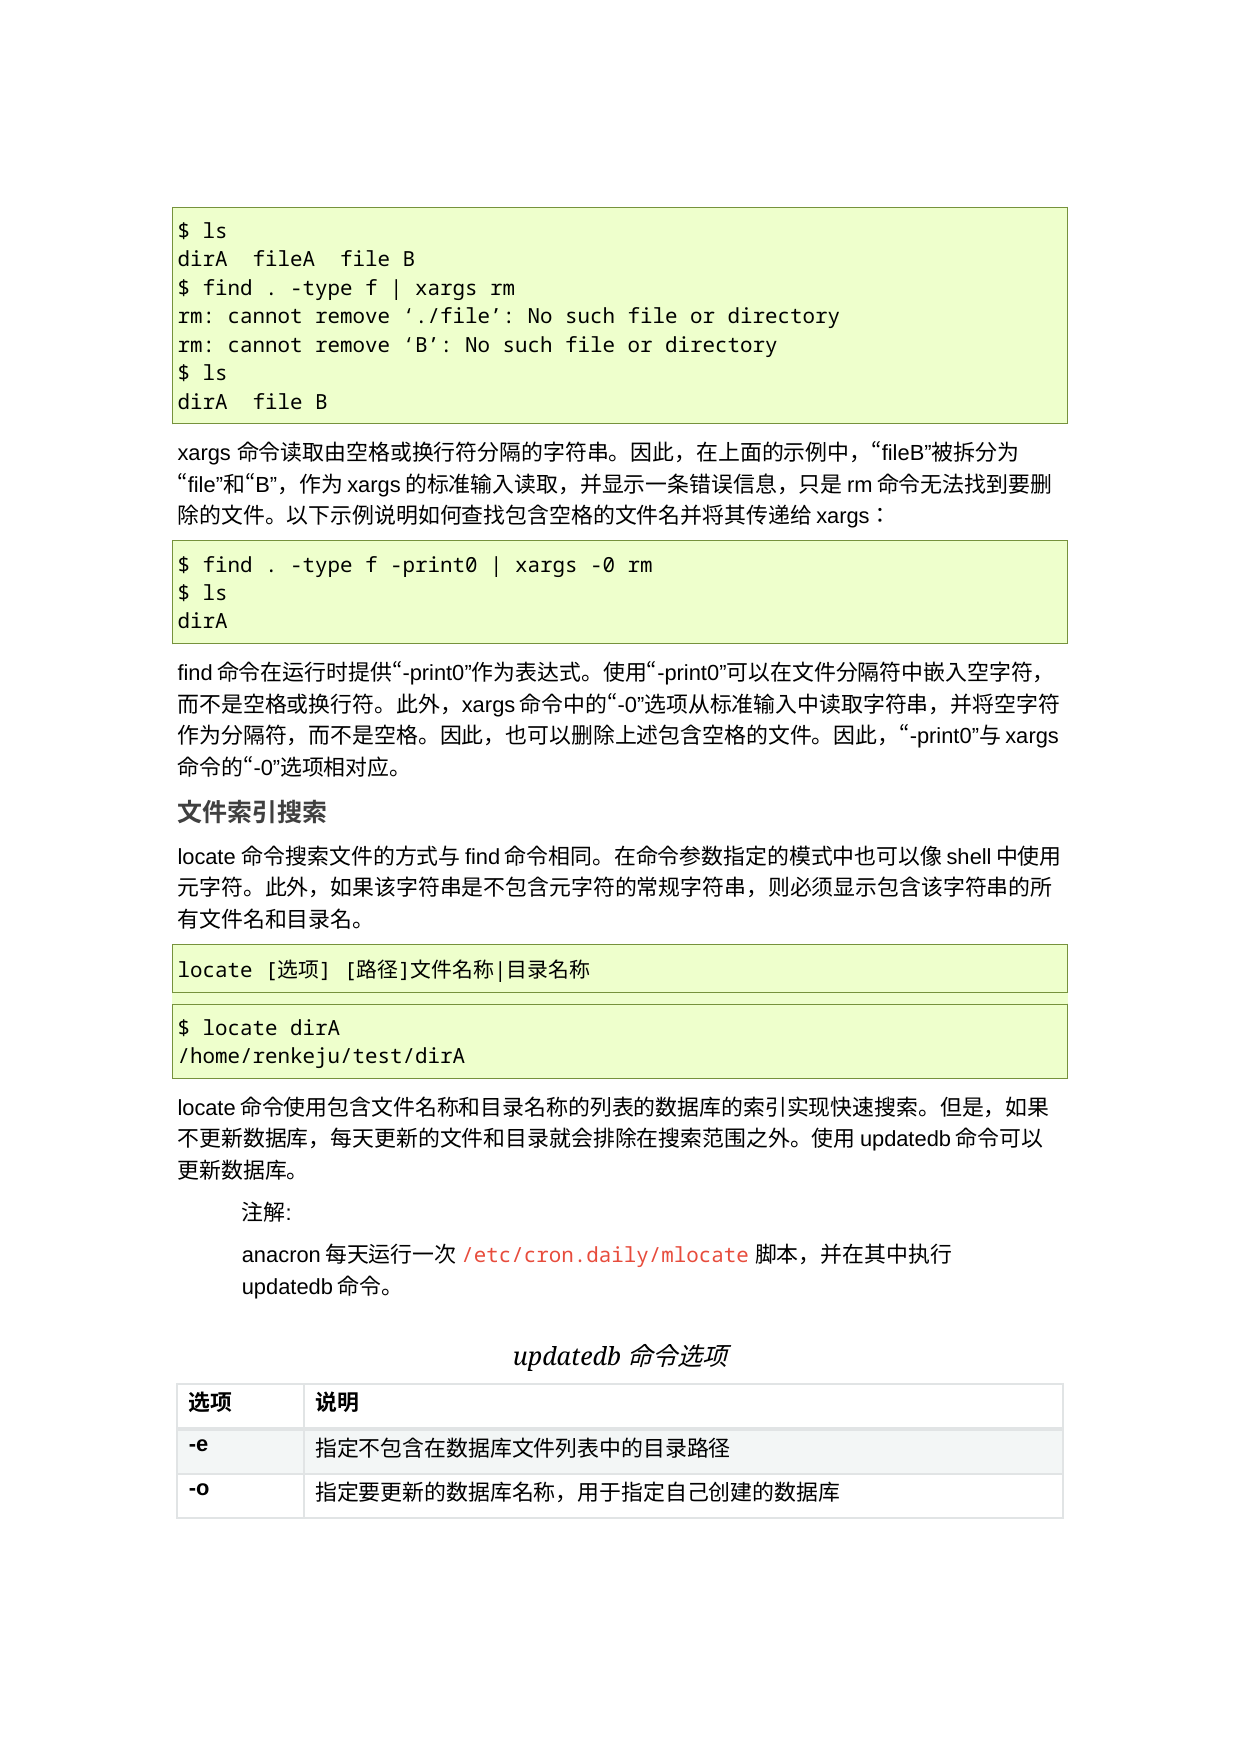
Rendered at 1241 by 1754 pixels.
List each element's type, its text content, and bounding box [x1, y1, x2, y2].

table_header 说明 [305, 1385, 1062, 1427]
subtitle 文件索引搜索 [177, 792, 1063, 828]
table_cell anacron每天运行一次 /etc/cron.daily/mlocate 脚本，并在其中执行updatedb命令。 [230, 1237, 1010, 1311]
text find命令在运行时提供“-print0”作为表达式。使用“-print0”可以在文件分隔符中嵌入空字符，而不是空格或换行符。此外，xargs命令中的“-0”选项从标准输入中读取字符串，并将空字符作为分隔符，而不是空格。因此，也可以删除上述包含空格的文件。因此，“-print0”与xargs命令的“-0”选项相对应。 [177, 655, 1063, 782]
table_cell -e [178, 1431, 303, 1473]
table_cell -o [178, 1475, 303, 1517]
table_header 选项 [178, 1385, 303, 1427]
table_cell 指定要更新的数据库名称，用于指定自己创建的数据库 [305, 1475, 1062, 1517]
text $ ls dirA fileA file B $ find . -type f | xargs rm rm: cannot remove ‘./file’: No such file or directory rm: cannot remove ‘B’: No such file or directory $ ls dirA file B [173, 208, 1067, 423]
text updatedb 命令选项 [177, 1336, 1063, 1372]
text locate命令使用包含文件名称和目录名称的列表的数据库的索引实现快速搜索。但是，如果不更新数据库，每天更新的文件和目录就会排除在搜索范围之外。使用updatedb命令可以更新数据库。 [177, 1089, 1063, 1184]
text xargs 命令读取由空格或换行符分隔的字符串。因此，在上面的示例中，“fileB”被拆分为“file”和“B”，作为xargs的标准输入读取，并显示一条错误信息，只是rm命令无法找到要删除的文件。以下示例说明如何查找包含空格的文件名并将其传递给xargs： [177, 435, 1063, 530]
table_header 注解: [230, 1195, 1010, 1237]
text $ locate dirA /home/renkeju/test/dirA [173, 1005, 1067, 1078]
text locate 命令搜索文件的方式与find命令相同。在命令参数指定的模式中也可以像shell中使用元字符。此外，如果该字符串是不包含元字符的常规字符串，则必须显示包含该字符串的所有文件名和目录名。 [177, 839, 1063, 934]
text locate [选项] [路径]文件名称|目录名称 [173, 945, 1067, 992]
text $ find . -type f -print0 | xargs -0 rm $ ls dirA [173, 541, 1067, 643]
table_cell 指定不包含在数据库文件列表中的目录路径 [305, 1431, 1062, 1473]
